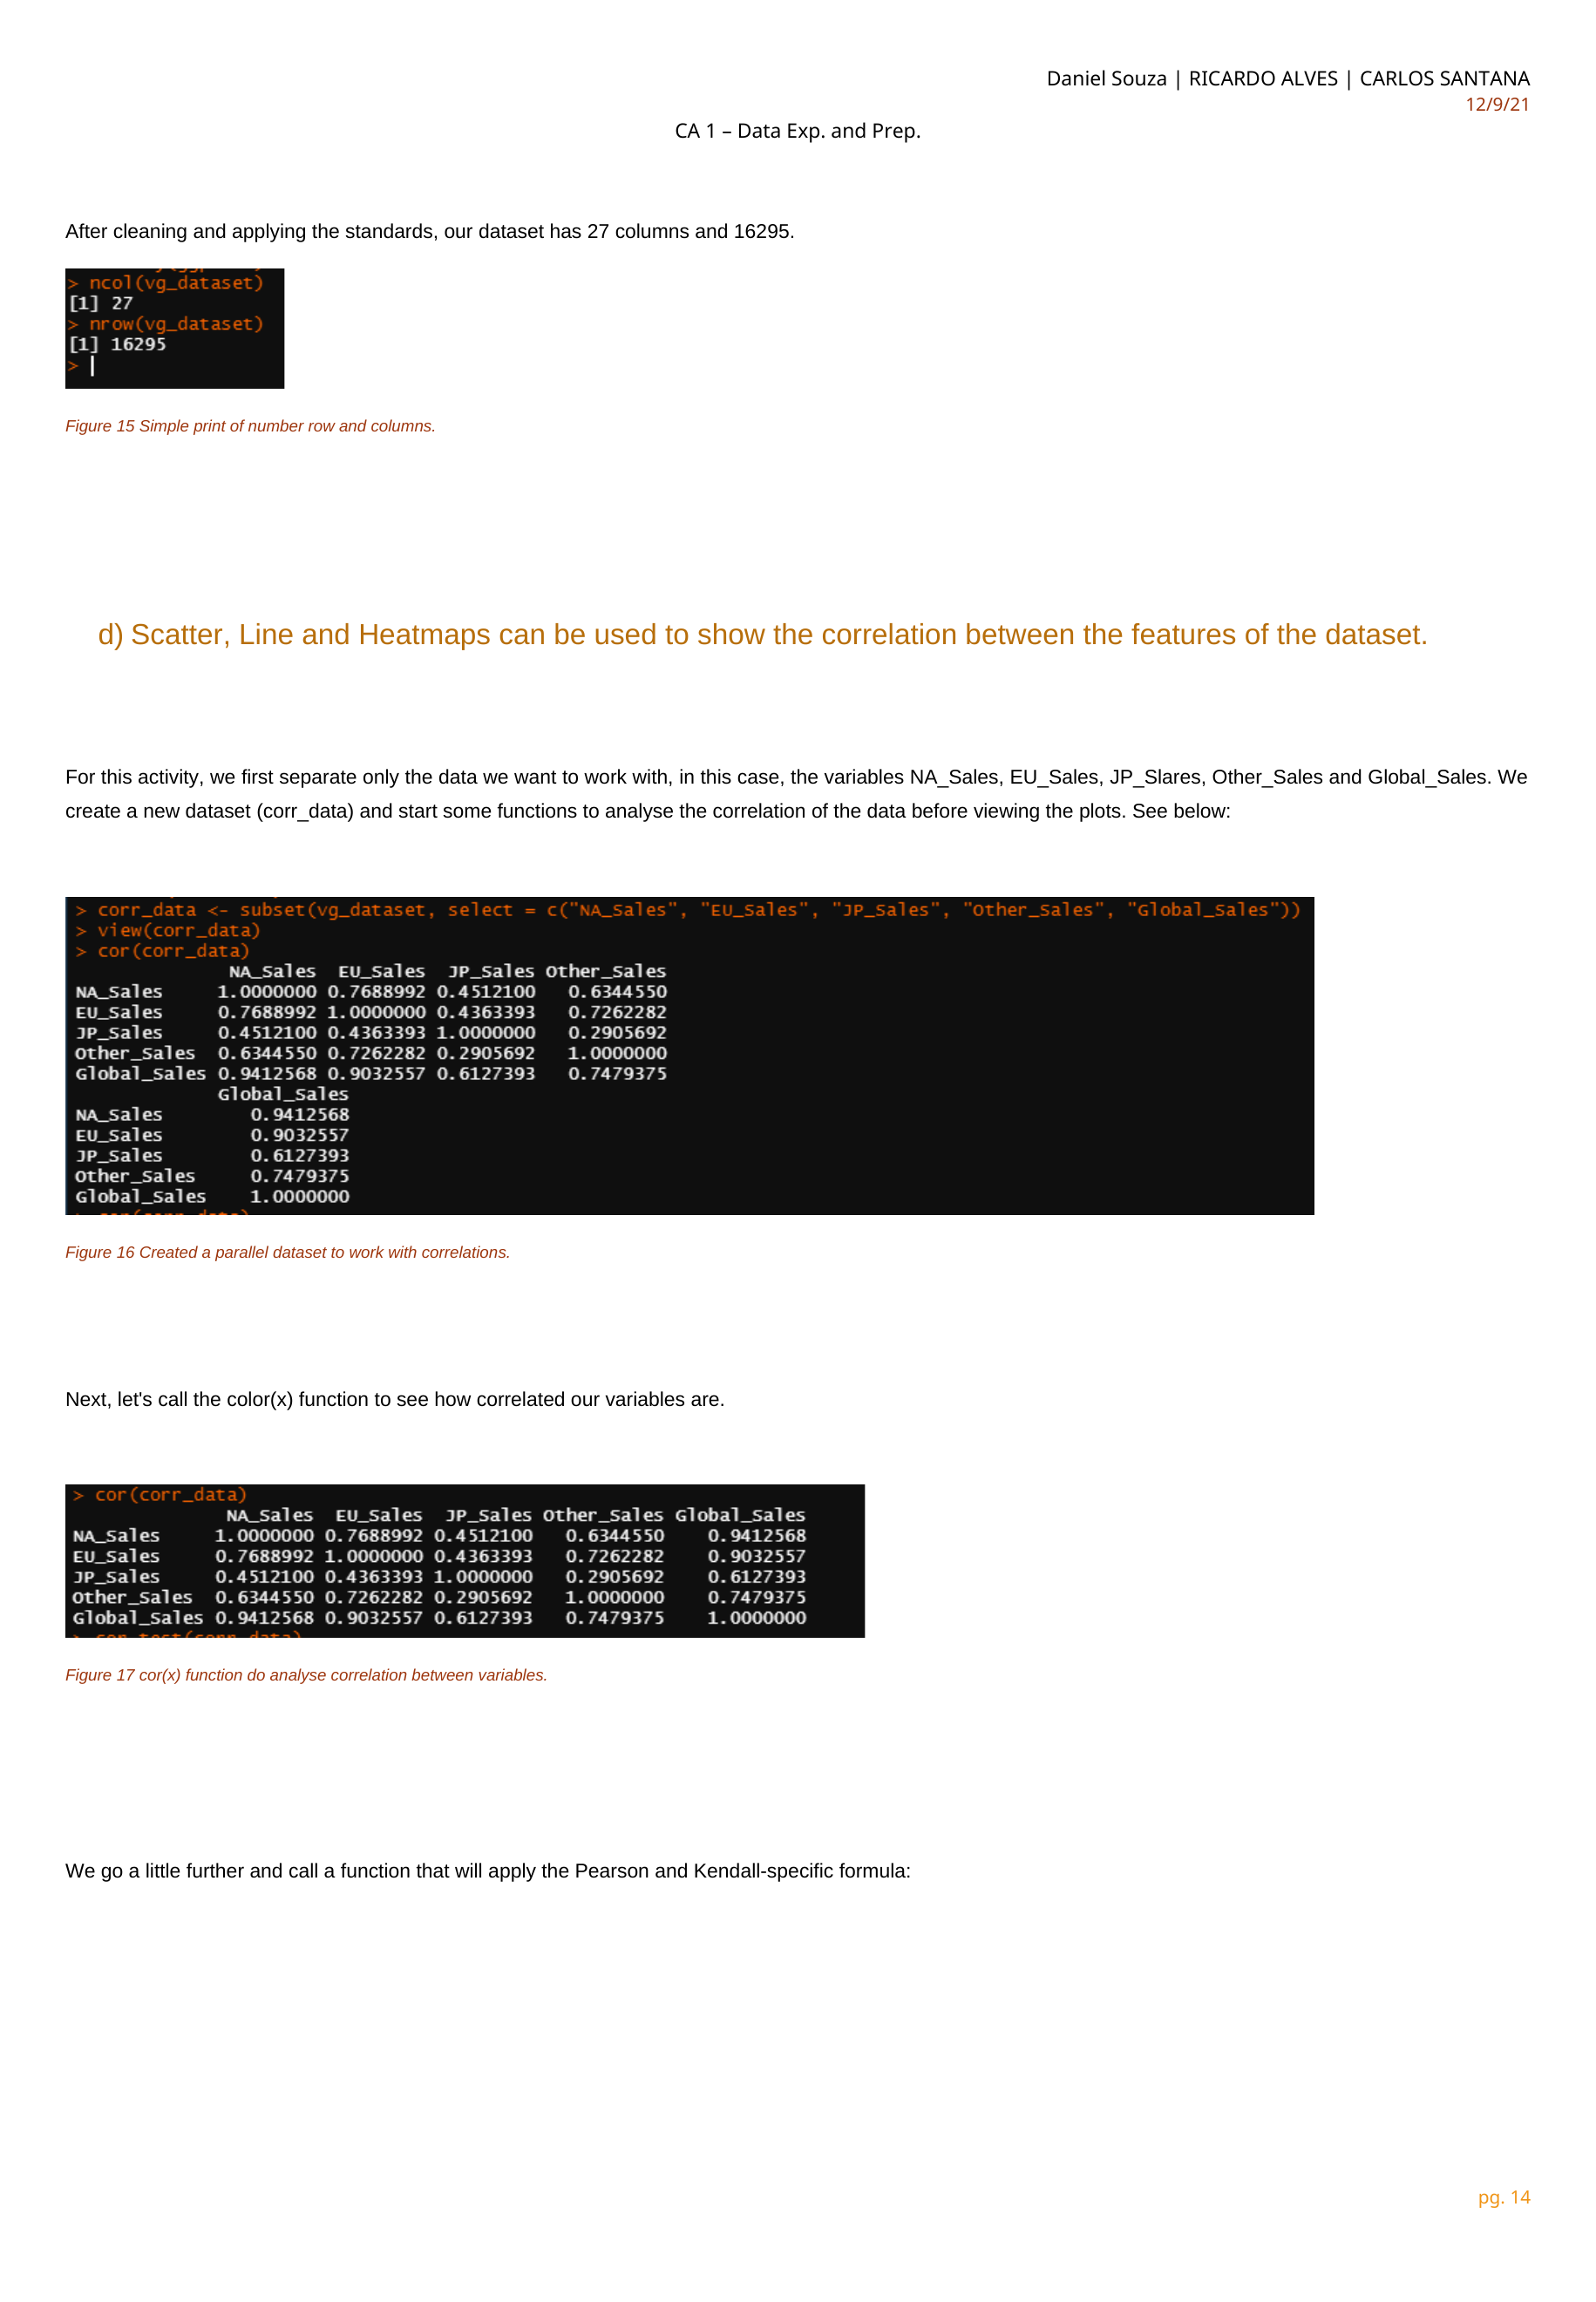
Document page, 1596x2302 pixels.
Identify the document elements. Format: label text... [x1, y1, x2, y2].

subtitle Scatter, Line and Heatmaps can be used to show the correlation between the features of the dataset. [98, 617, 1531, 650]
text We go a little further and call a function that will apply the Pearson and Kendall-specific formula: [65, 1859, 1531, 1882]
text For this activity, we first separate only the data we want to work with, in this case, the variables NA_Sales, EU_Sales, JP_Slares, Other_Sales and Global_Sales. We create a new dataset (corr_data) and start some functions to analyse the correlation of the data before viewing the plots. See below: [65, 765, 1531, 823]
text Figure 15 Simple print of number row and columns. [65, 417, 1531, 436]
text Figure 16 Created a parallel dataset to work with correlations. [65, 1243, 1531, 1262]
text After cleaning and applying the standards, our dataset has 27 columns and 16295. [65, 220, 1531, 242]
text Next, let's call the color(x) function to see how correlated our variables are. [65, 1388, 1531, 1410]
picture [65, 1484, 866, 1638]
picture [65, 897, 1314, 1215]
text Figure 17 cor(x) function do analyse correlation between variables. [65, 1666, 1531, 1685]
picture [65, 268, 285, 389]
